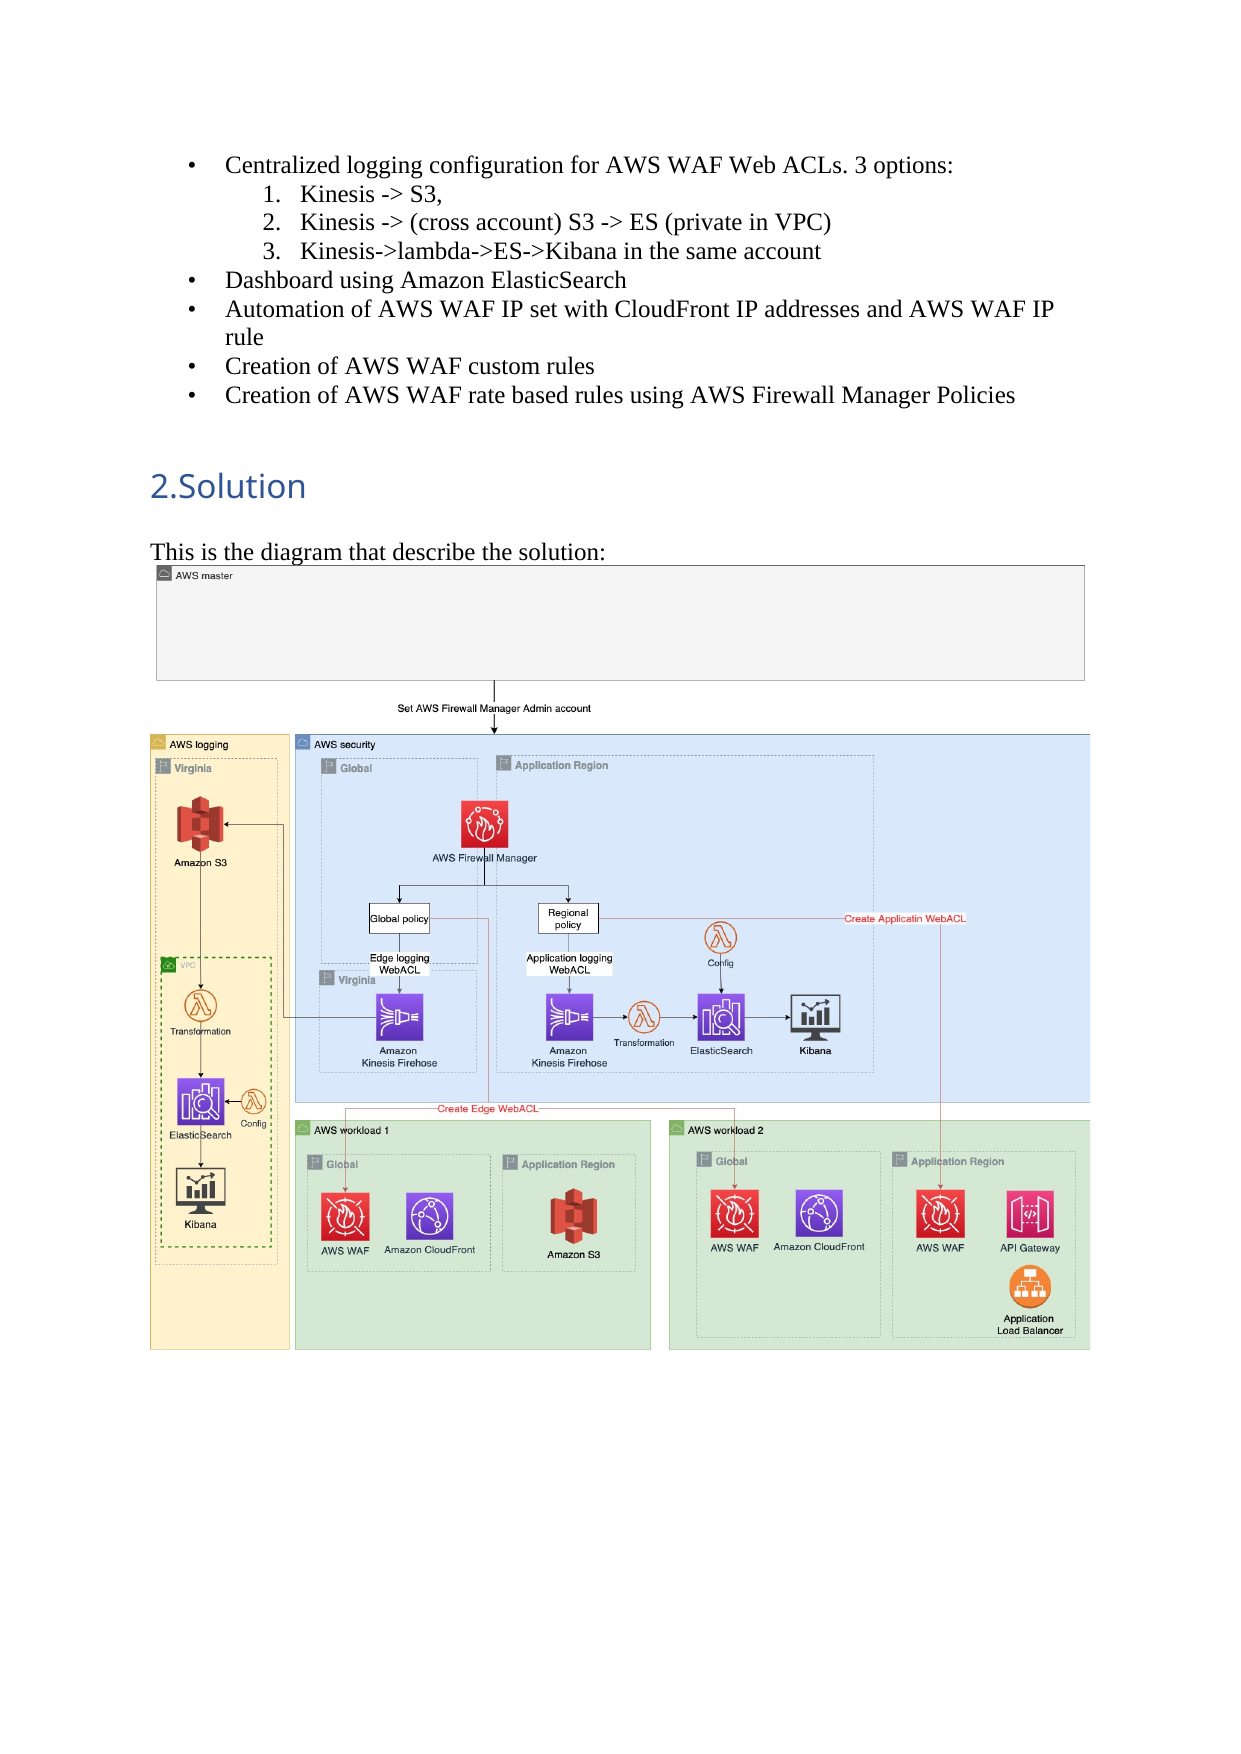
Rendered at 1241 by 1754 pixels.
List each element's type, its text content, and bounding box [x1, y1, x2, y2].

subtitle 2.Solution [150, 462, 1090, 508]
list Kinesis -> (cross account) S3 -> ES (private in VPC) [262, 207, 1090, 236]
list Creation of AWS WAF rate based rules using AWS Firewall Manager Policies [187, 380, 1090, 409]
list Dashboard using Amazon ElasticSearch [187, 265, 1090, 294]
list Kinesis->lambda->ES->Kibana in the same account [262, 236, 1090, 265]
picture [150, 565, 1091, 1350]
list Kinesis -> S3, [262, 179, 1090, 207]
text This is the diagram that describe the solution: [150, 537, 1090, 565]
list Automation of AWS WAF IP set with CloudFront IP addresses and AWS WAF IP rule [187, 294, 1090, 351]
list Creation of AWS WAF custom rules [187, 351, 1090, 380]
list Centralized logging configuration for AWS WAF Web ACLs. 3 options: [187, 150, 1090, 179]
